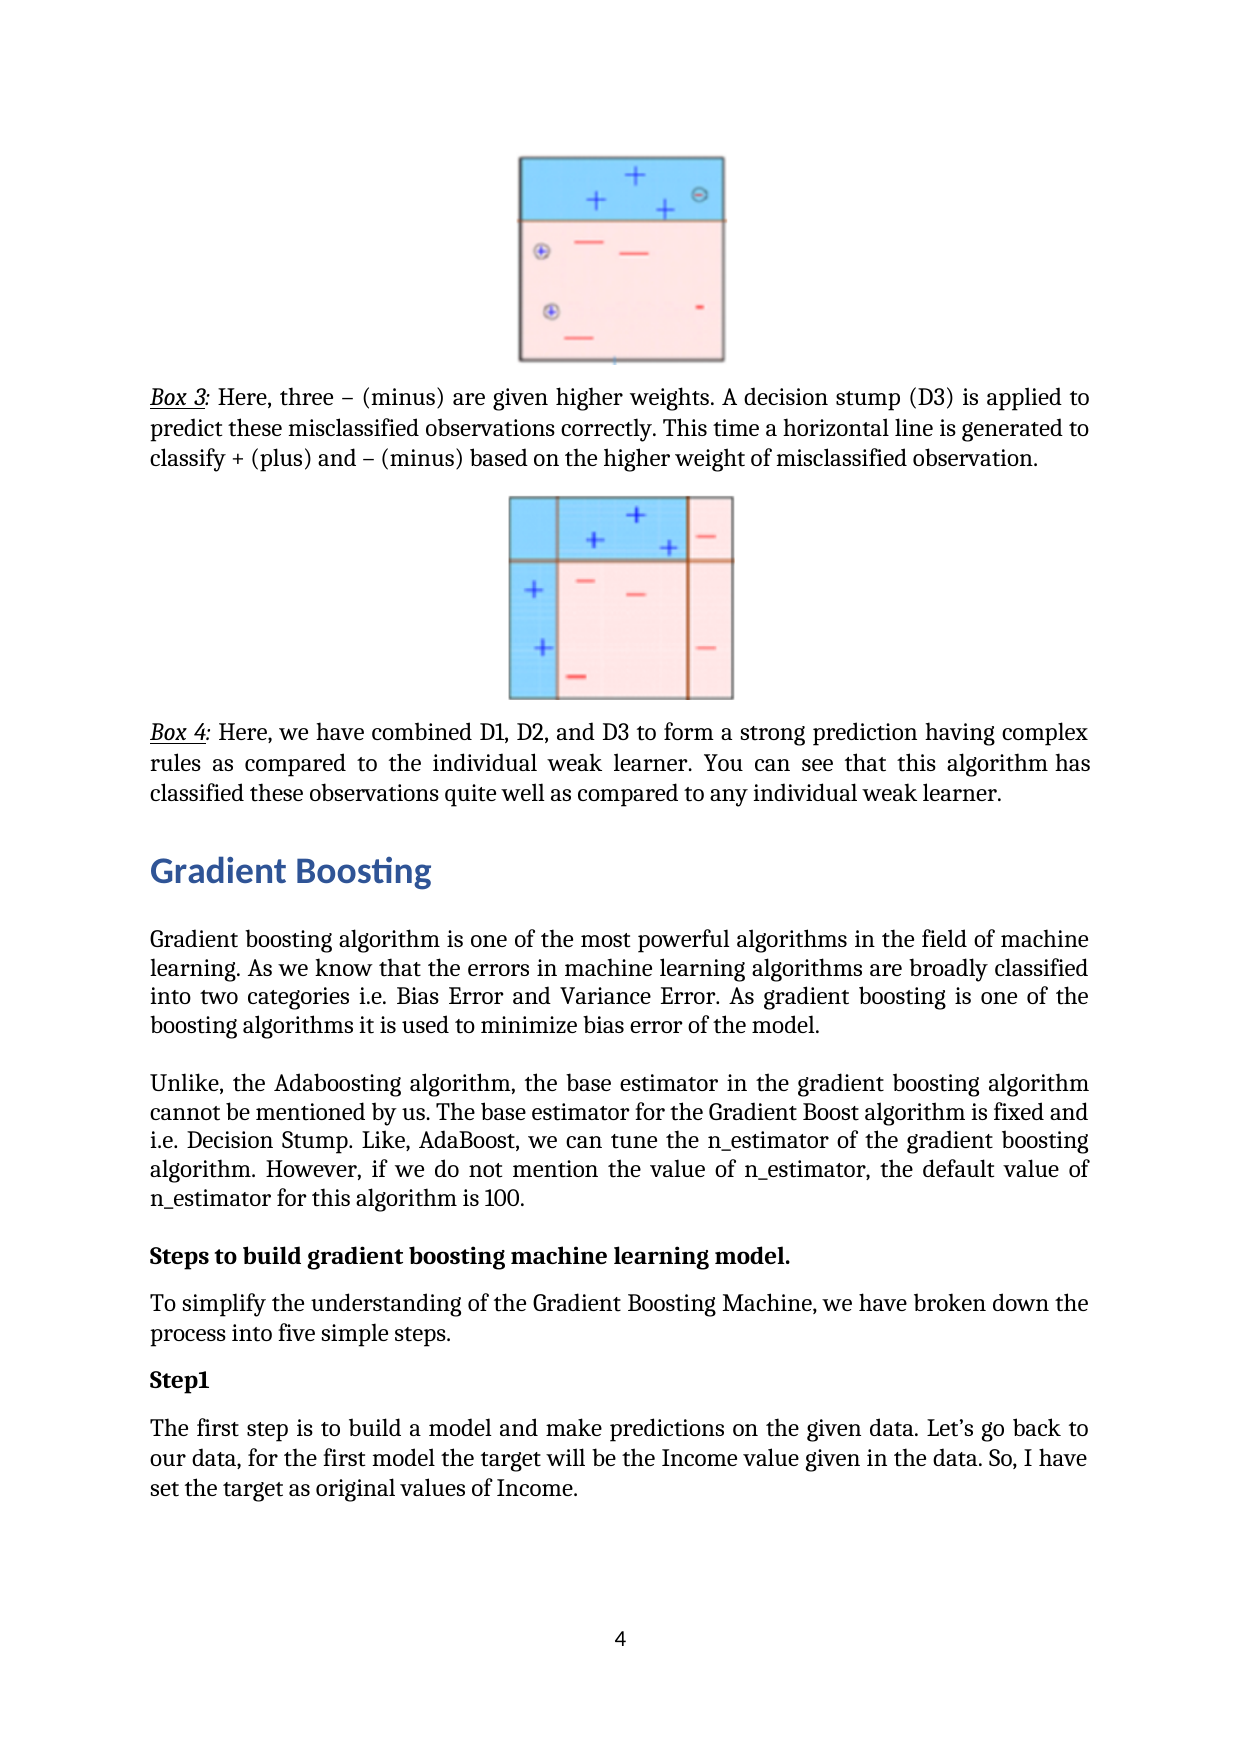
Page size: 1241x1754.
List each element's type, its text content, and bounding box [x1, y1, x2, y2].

text Box 4: Here, we have combined D1, D2, and D3 to form a strong prediction having complex rules as compared to the individual weak learner. You can see that this algorithm has classified these observations quite well as compared to any individual weak learner. [150, 718, 1090, 808]
text To simplify the understanding of the Gradient Boosting Machine, we have broken down the process into five simple steps. [150, 1289, 1090, 1348]
text Step1 [150, 1366, 1090, 1395]
subtitle Gradient Boosting [150, 847, 1090, 893]
picture [512, 150, 728, 365]
picture [505, 491, 735, 700]
text The first step is to build a model and make predictions on the given data. Let’s go back to our data, for the first model the target will be the Income value given in the data. So, I have set the target as original values of Income. [150, 1413, 1090, 1503]
text Box 3: Here, three – (minus) are given higher weights. A decision stump (D3) is applied to predict these misclassified observations correctly. This time a horizontal line is generated to classify + (plus) and – (minus) based on the higher weight of misclassified observation. [150, 383, 1090, 473]
text Steps to build gradient boosting machine learning model. [150, 1242, 1090, 1271]
text Gradient boosting algorithm is one of the most powerful algorithms in the field of machine learning. As we know that the errors in machine learning algorithms are broadly classified into two categories i.e. Bias Error and Variance Error. As gradient boosting is one of the boosting algorithms it is used to minimize bias error of the model. [150, 925, 1090, 1040]
text Unlike, the Adaboosting algorithm, the base estimator in the gradient boosting algorithm cannot be mentioned by us. The base estimator for the Gradient Boost algorithm is fixed and i.e. Decision Stump. Like, AdaBoost, we can tune the n_estimator of the gradient boosting algorithm. However, if we do not mention the value of n_estimator, the default value of n_estimator for this algorithm is 100. [150, 1069, 1090, 1213]
